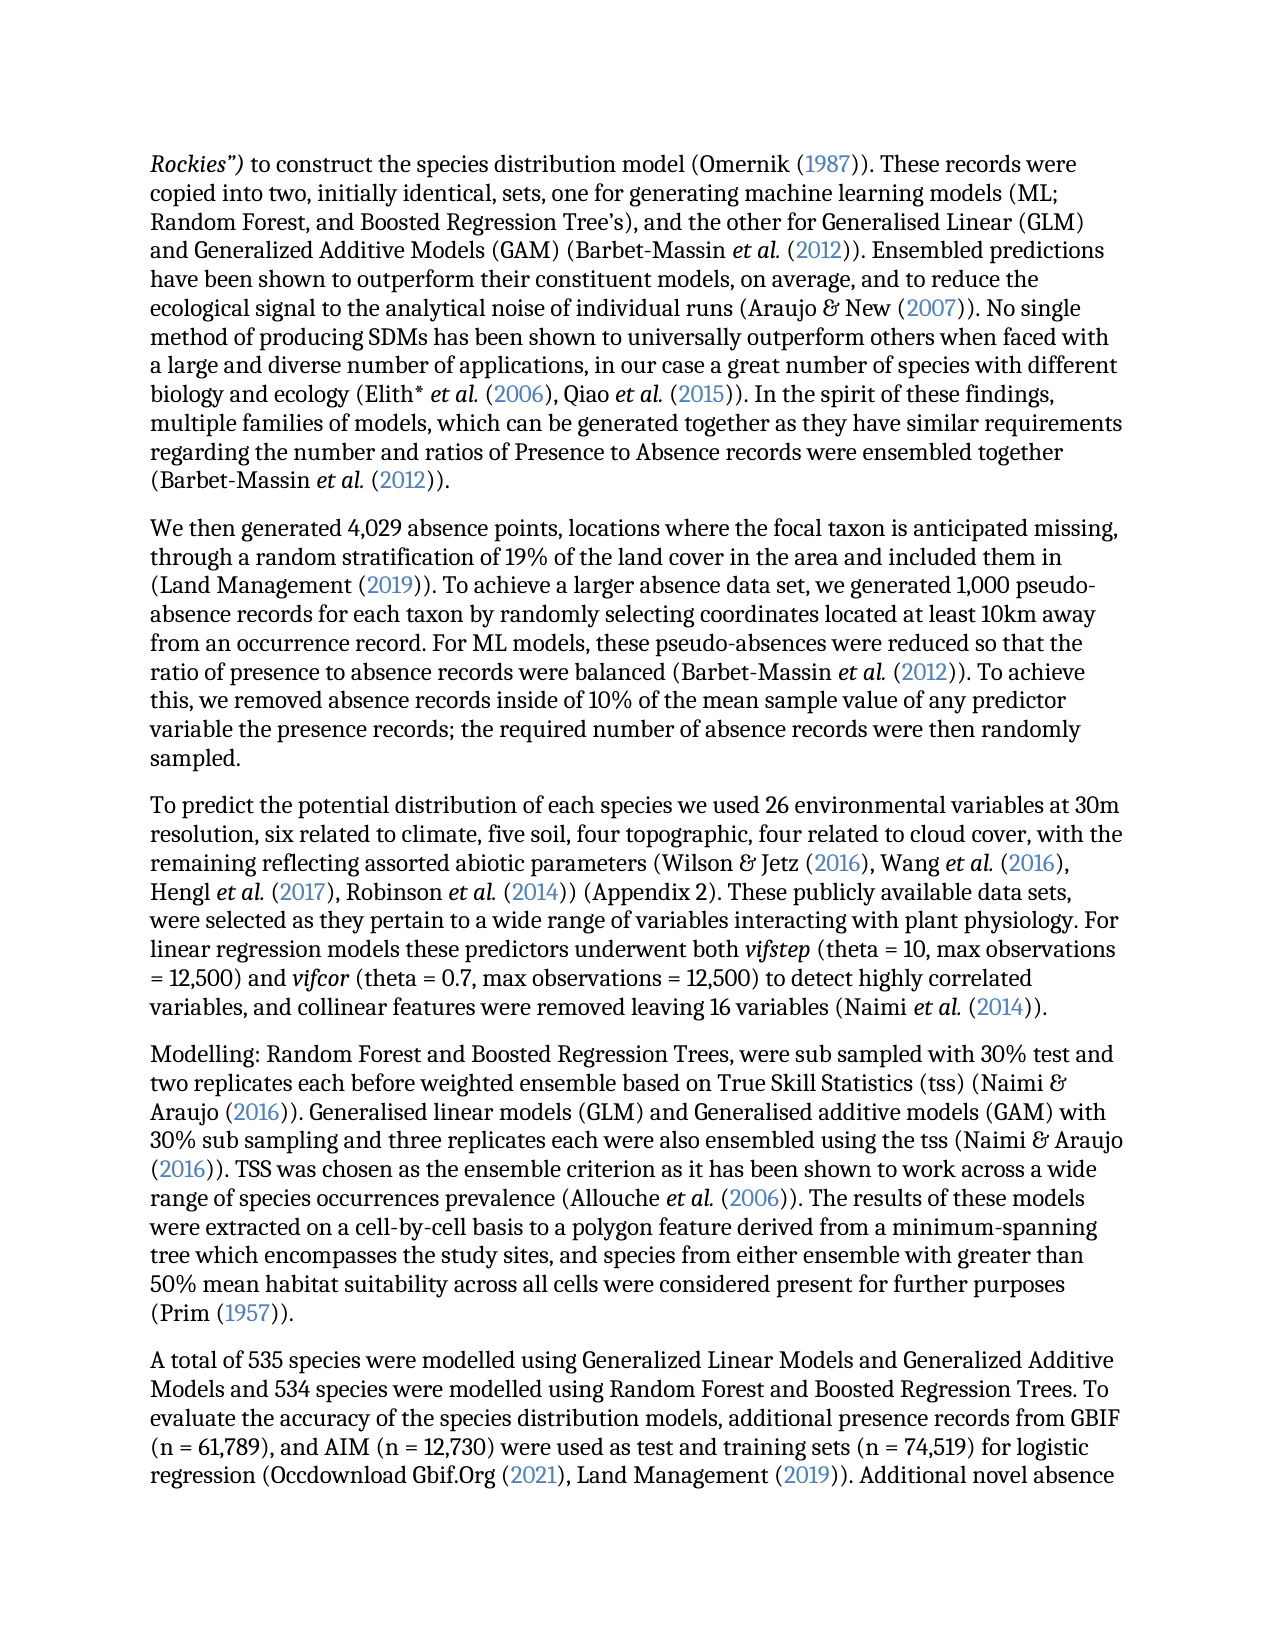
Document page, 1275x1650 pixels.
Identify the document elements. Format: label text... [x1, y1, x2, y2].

text To predict the potential distribution of each species we used 26 environmental variables at 30m resolution, six related to climate, five soil, four topographic, four related to cloud cover, with the remaining reflecting assorted abiotic parameters (Wilson & Jetz (2016), Wang et al. (2016), Hengl et al. (2017), Robinson et al. (2014)) (Appendix 2). These publicly available data sets, were selected as they pertain to a wide range of variables interacting with plant physiology. For linear regression models these predictors underwent both vifstep (theta = 10, max observations = 12,500) and vifcor (theta = 0.7, max observations = 12,500) to detect highly correlated variables, and collinear features were removed leaving 16 variables (Naimi et al. (2014)). [150, 791, 1125, 1021]
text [150, 1346, 1125, 1490]
text Modelling: Random Forest and Boosted Regression Trees, were sub sampled with 30% test and two replicates each before weighted ensemble based on True Skill Statistics (tss) (Naimi & Araujo (2016)). Generalised linear models (GLM) and Generalised additive models (GAM) with 30% sub sampling and three replicates each were also ensembled using the tss (Naimi & Araujo (2016)). TSS was chosen as the ensemble criterion as it has been shown to work across a wide range of species occurrences prevalence (Allouche et al. (2006)). The results of these models were extracted on a cell-by-cell basis to a polygon feature derived from a minimum-spanning tree which encompasses the study sites, and species from either ensemble with greater than 50% mean habitat suitability across all cells were considered present for further purposes (Prim (1957)). [150, 1040, 1125, 1327]
text We then generated 4,029 absence points, locations where the focal taxon is anticipated missing, through a random stratification of 19% of the land cover in the area and included them in (Land Management (2019)). To achieve a larger absence data set, we generated 1,000 pseudo-absence records for each taxon by randomly selecting coordinates located at least 10km away from an occurrence record. For ML models, these pseudo-absences were reduced so that the ratio of presence to absence records were balanced (Barbet-Massin et al. (2012)). To achieve this, we removed absence records inside of 10% of the mean sample value of any predictor variable the presence records; the required number of absence records were then randomly sampled. [150, 514, 1125, 772]
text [150, 150, 1125, 495]
